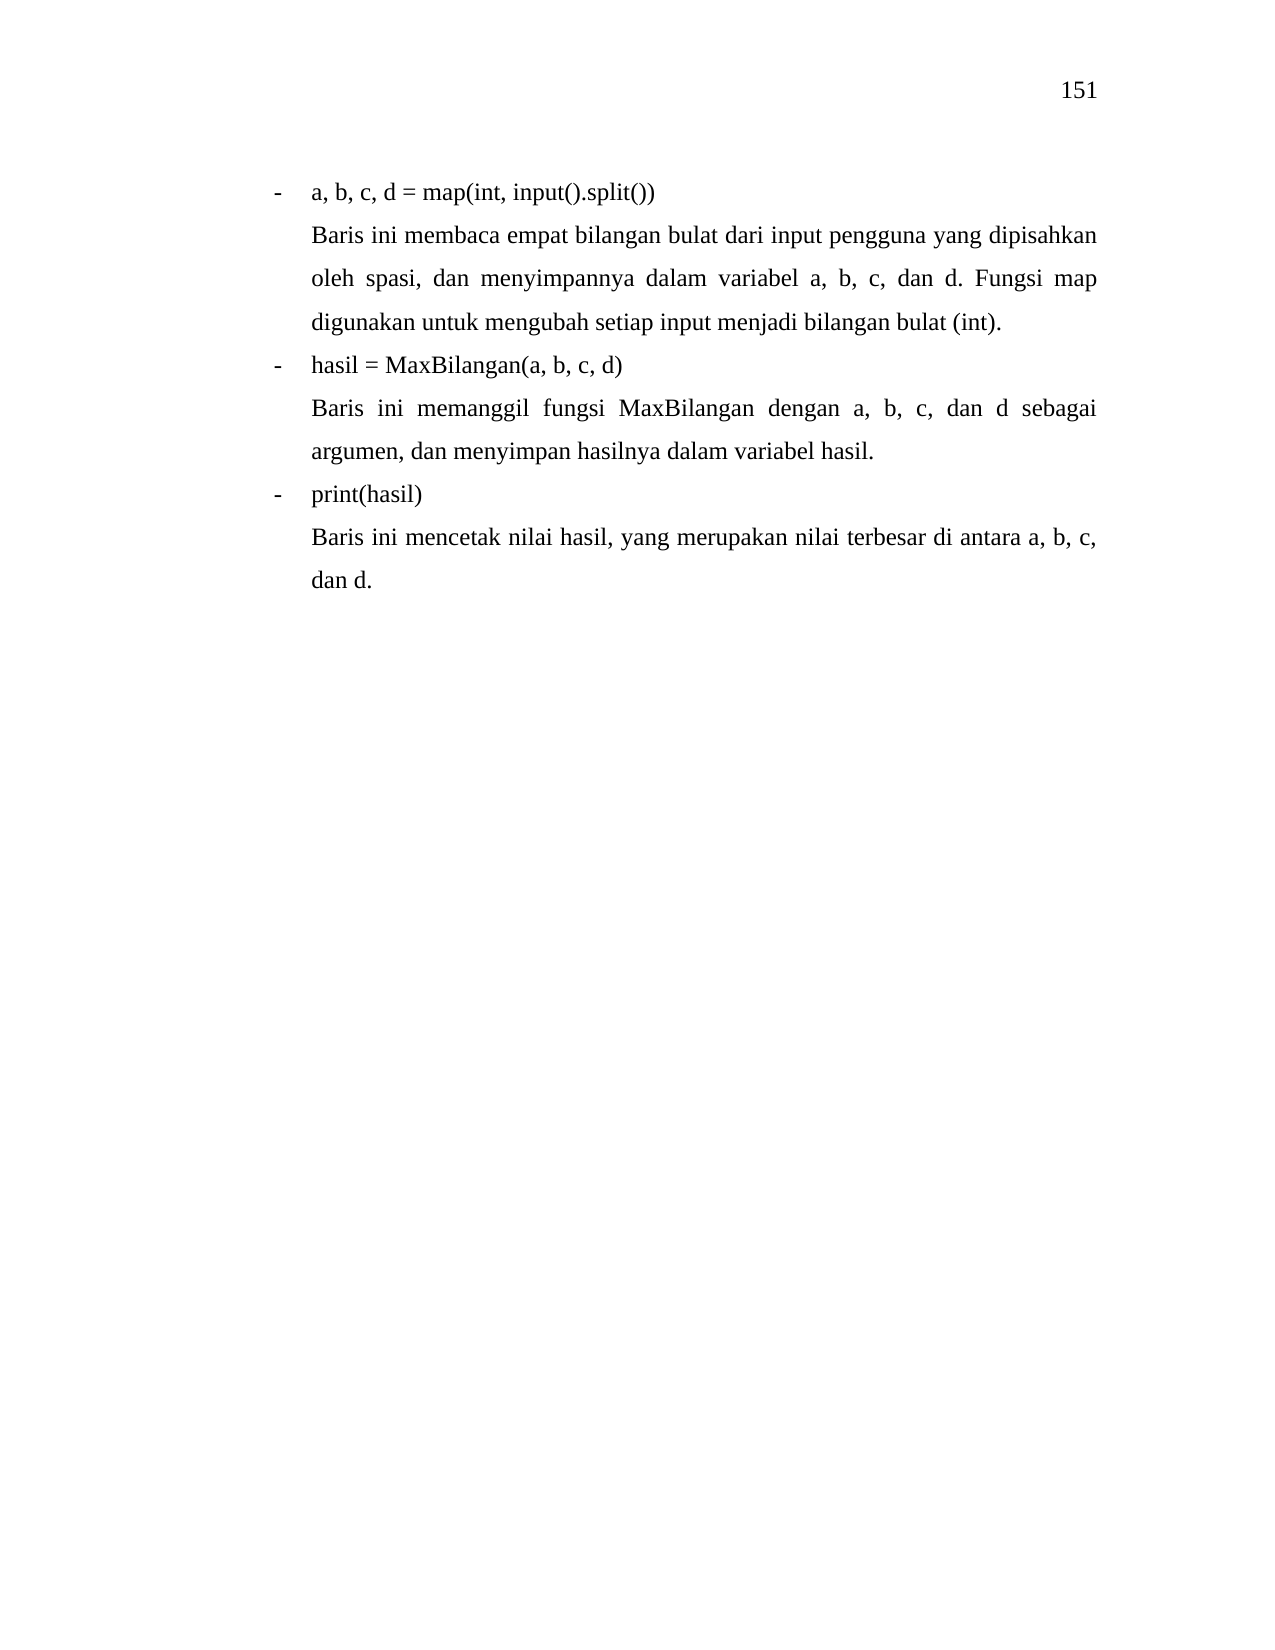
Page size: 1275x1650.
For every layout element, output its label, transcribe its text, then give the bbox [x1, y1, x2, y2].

list Baris ini memanggil fungsi MaxBilangan dengan a, b, c, dan d sebagai argumen, dan menyimpan hasilnya dalam variabel hasil. [311, 393, 1098, 465]
list hasil = MaxBilangan(a, b, c, d) [274, 350, 1098, 378]
list Baris ini membaca empat bilangan bulat dari input pengguna yang dipisahkan oleh spasi, dan menyimpannya dalam variabel a, b, c, dan d. Fungsi map digunakan untuk mengubah setiap input menjadi bilangan bulat (int). [311, 220, 1098, 335]
list print(hasil) [274, 479, 1098, 508]
list a, b, c, d = map(int, input().split()) [274, 177, 1098, 206]
list Baris ini mencetak nilai hasil, yang merupakan nilai terbesar di antara a, b, c, dan d. [311, 522, 1098, 594]
